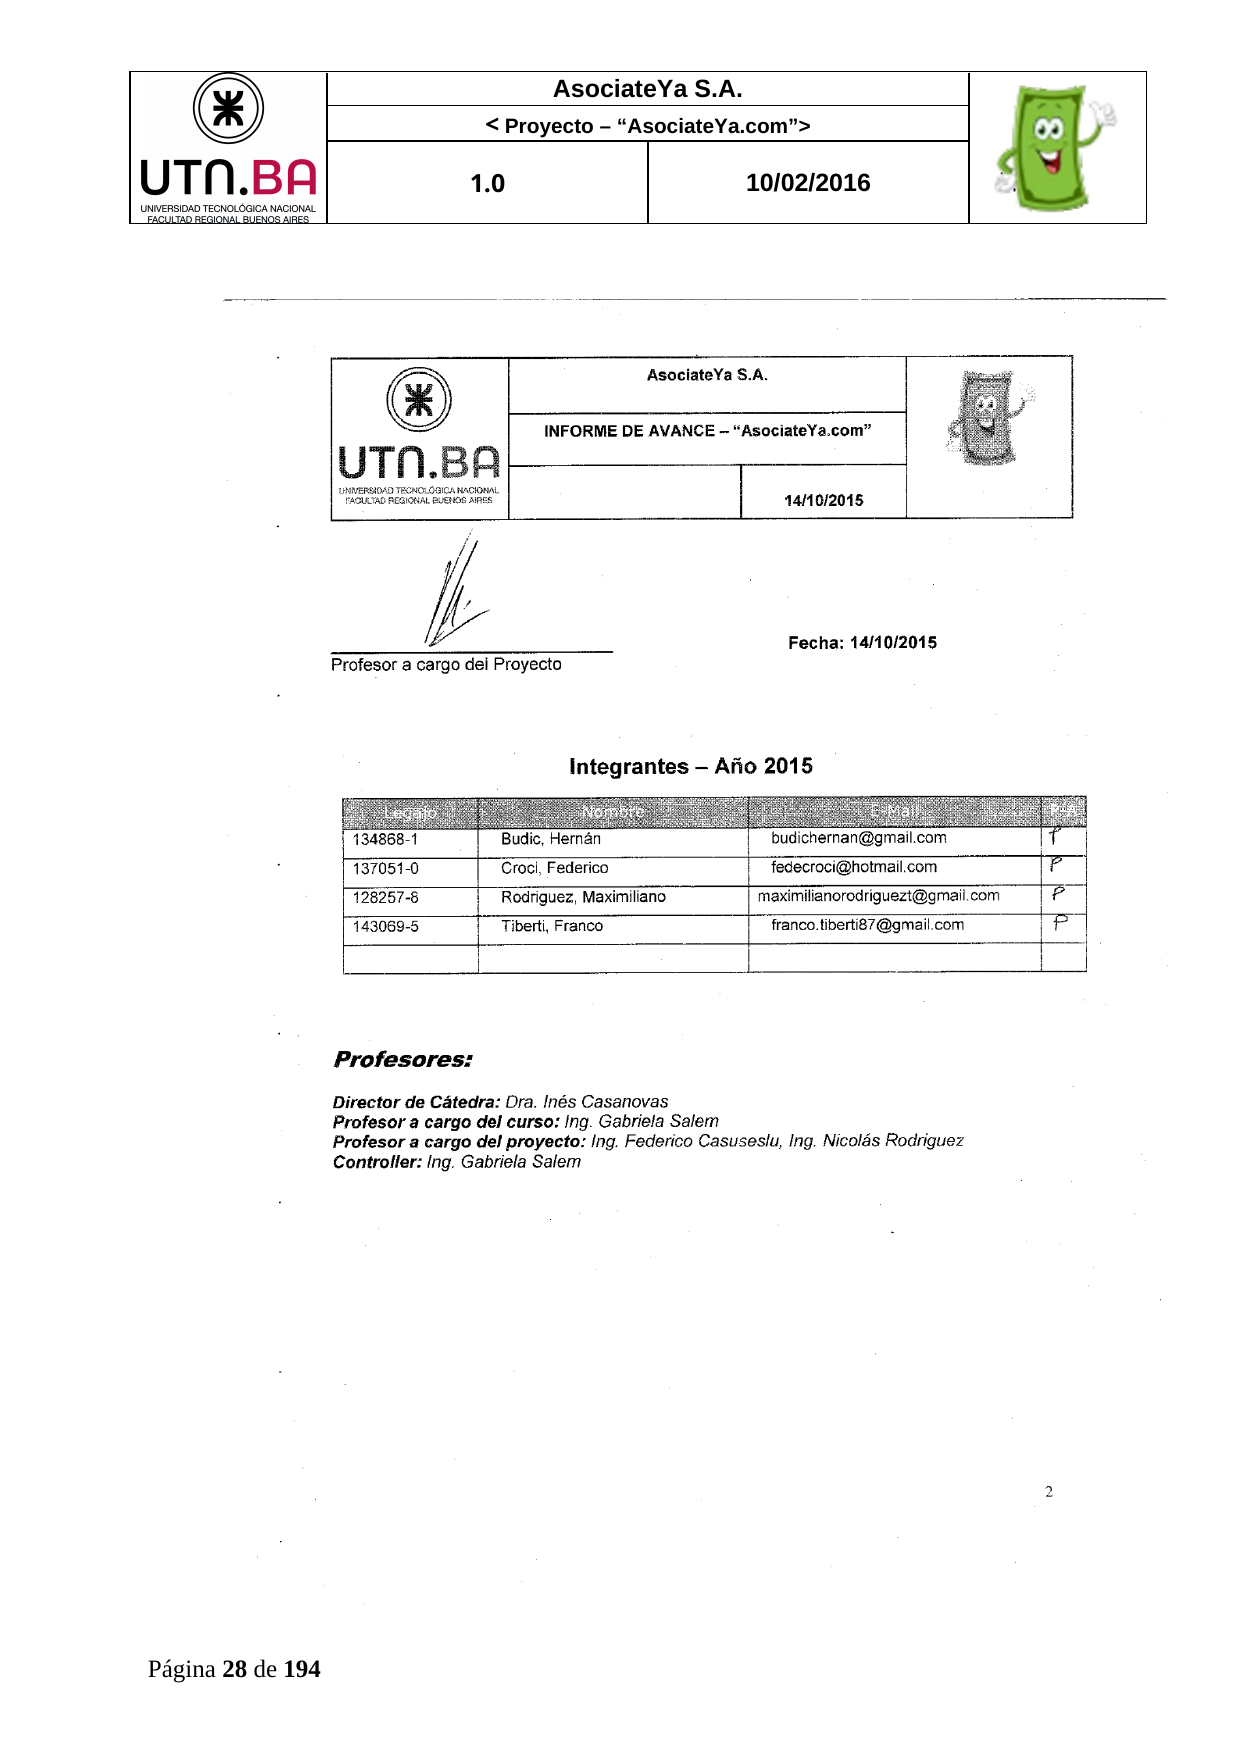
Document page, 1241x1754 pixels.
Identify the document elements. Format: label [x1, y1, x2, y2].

picture [141, 72, 316, 223]
picture [222, 295, 1168, 1607]
picture [982, 78, 1126, 217]
